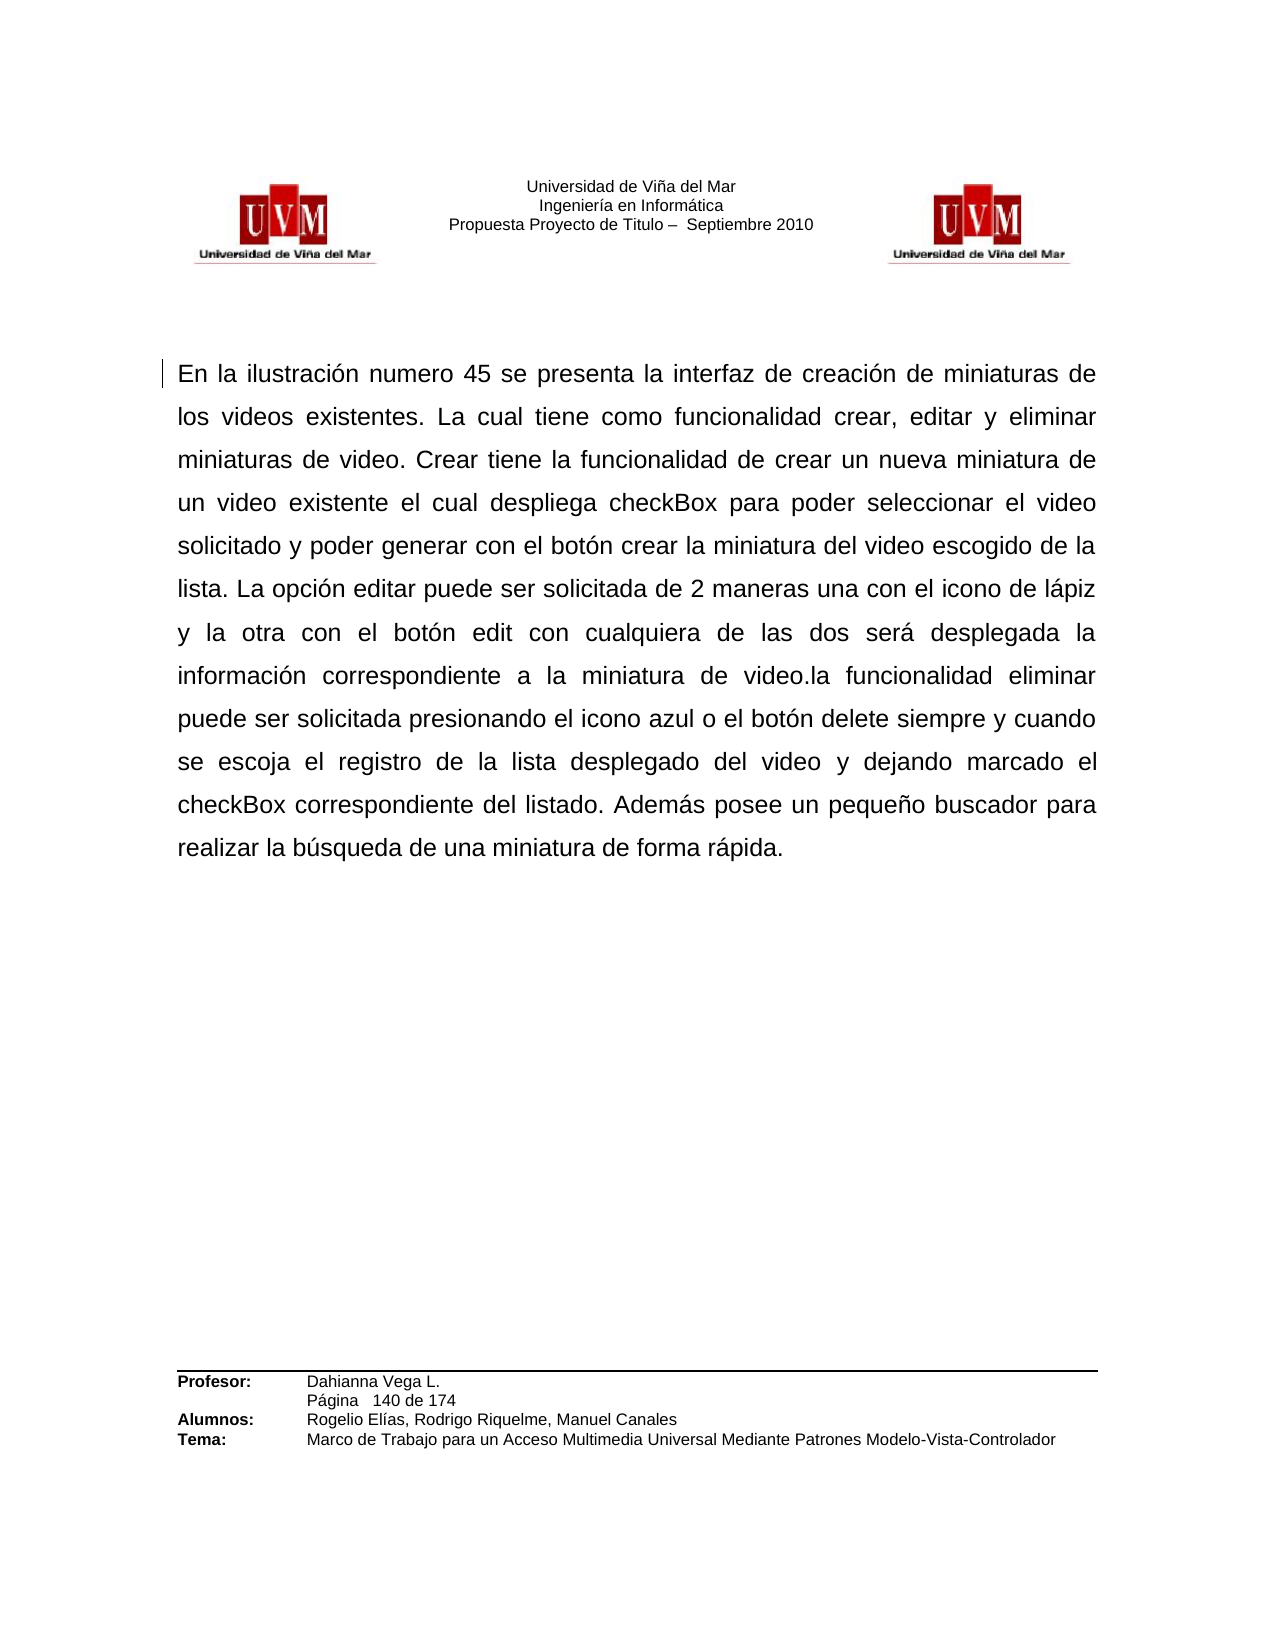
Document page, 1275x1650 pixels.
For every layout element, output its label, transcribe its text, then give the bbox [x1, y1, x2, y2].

picture [177, 176, 390, 267]
picture [871, 176, 1084, 267]
text En la ilustración numero 45 se presenta la interfaz de creación de miniaturas de los videos existentes. La cual tiene como funcionalidad crear, editar y eliminar miniaturas de video. Crear tiene la funcionalidad de crear un nueva miniatura de un video existente el cual despliega checkBox para poder seleccionar el video solicitado y poder generar con el botón crear la miniatura del video escogido de la lista. La opción editar puede ser solicitada de 2 maneras una con el icono de lápiz y la otra con el botón edit con cualquiera de las dos será desplegada la información correspondiente a la miniatura de video.la funcionalidad eliminar puede ser solicitada presionando el icono azul o el botón delete siempre y cuando se escoja el registro de la lista desplegado del video y dejando marcado el checkBox correspondiente del listado. Además posee un pequeño buscador para realizar la búsqueda de una miniatura de forma rápida. [177, 359, 1098, 862]
